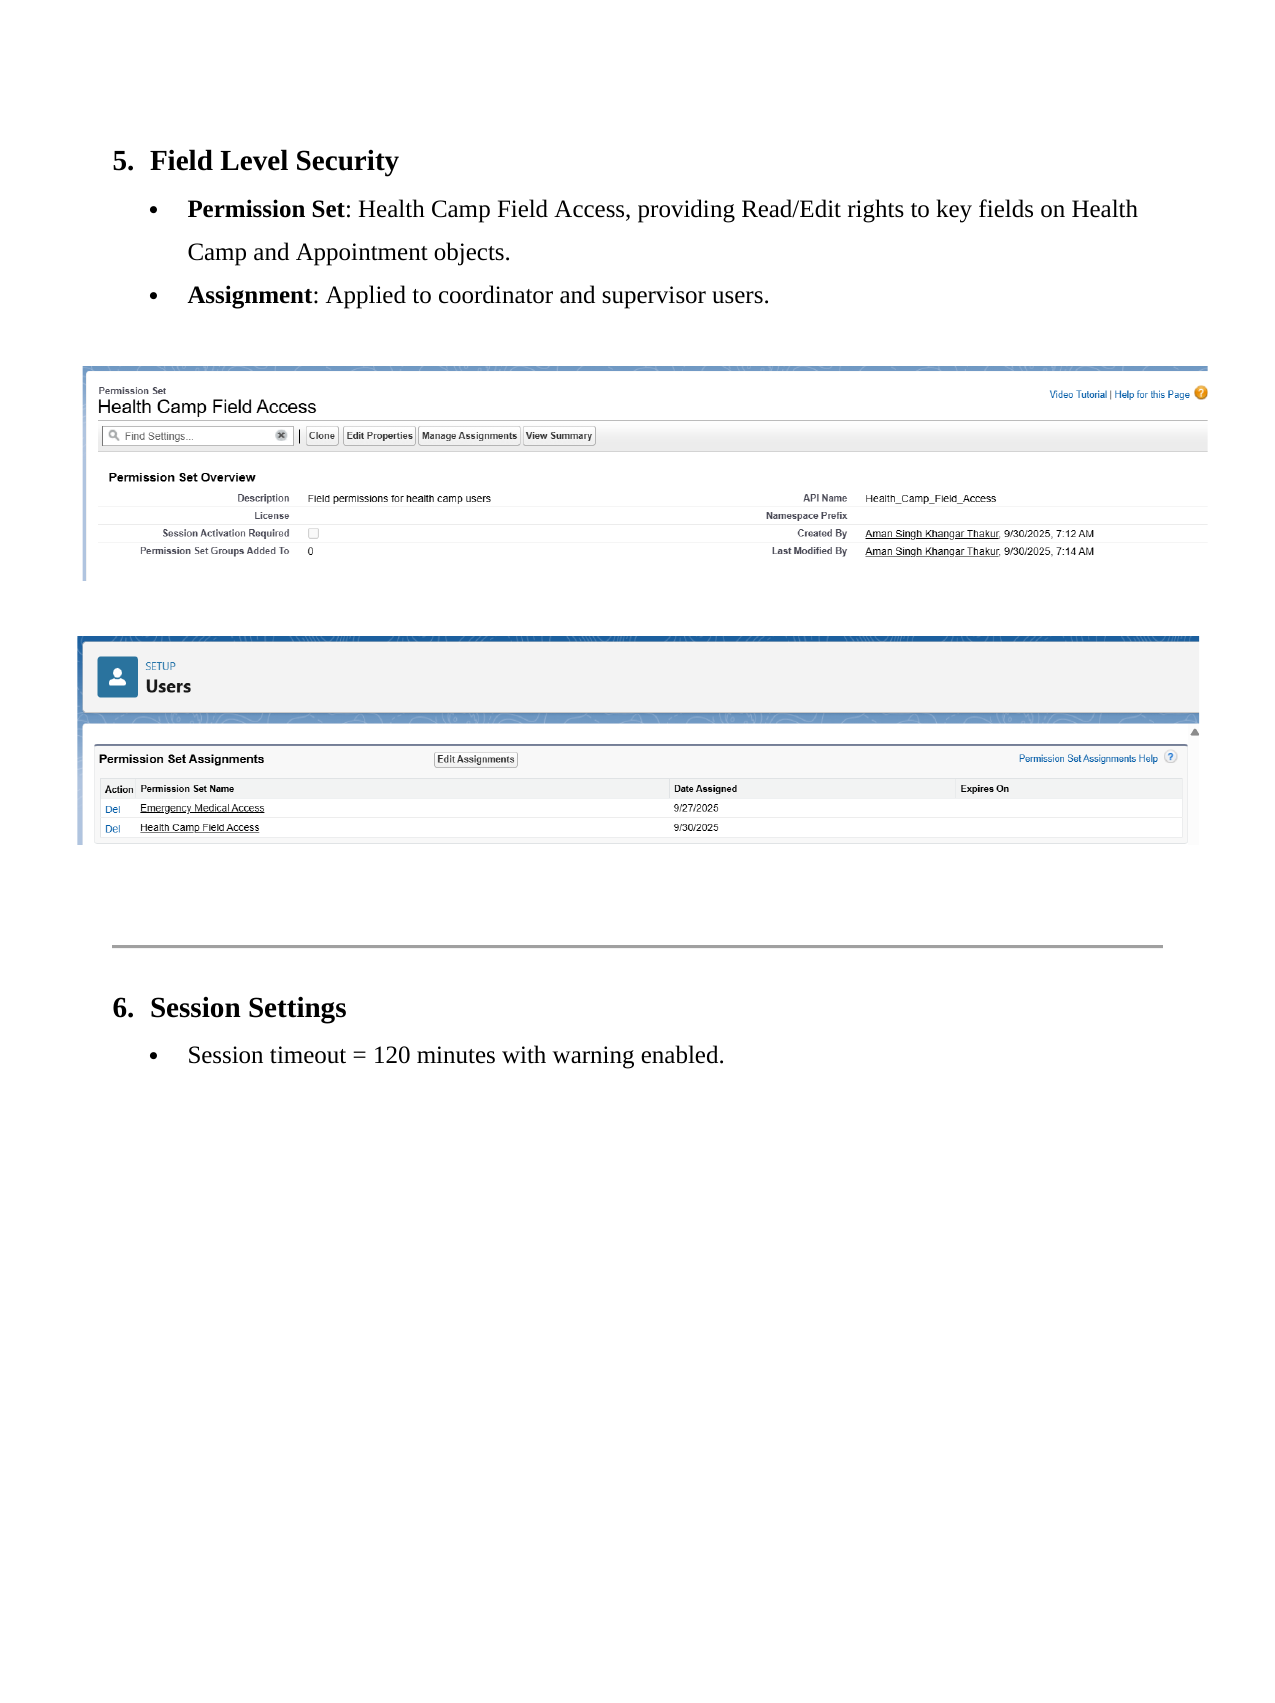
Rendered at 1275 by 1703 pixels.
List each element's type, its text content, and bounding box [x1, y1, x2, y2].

list Session timeout = 120 minutes with warning enabled. [150, 1040, 1163, 1069]
list Session Settings [112, 990, 1163, 1023]
picture [82, 366, 1208, 581]
list Field Level Security [112, 143, 1163, 177]
picture [77, 636, 1200, 845]
list Permission Set: Health Camp Field Access, providing Read/Edit rights to key fields on Health Camp and Appointment objects. [150, 194, 1163, 266]
list Assignment: Applied to coordinator and supervisor users. [150, 280, 1163, 309]
